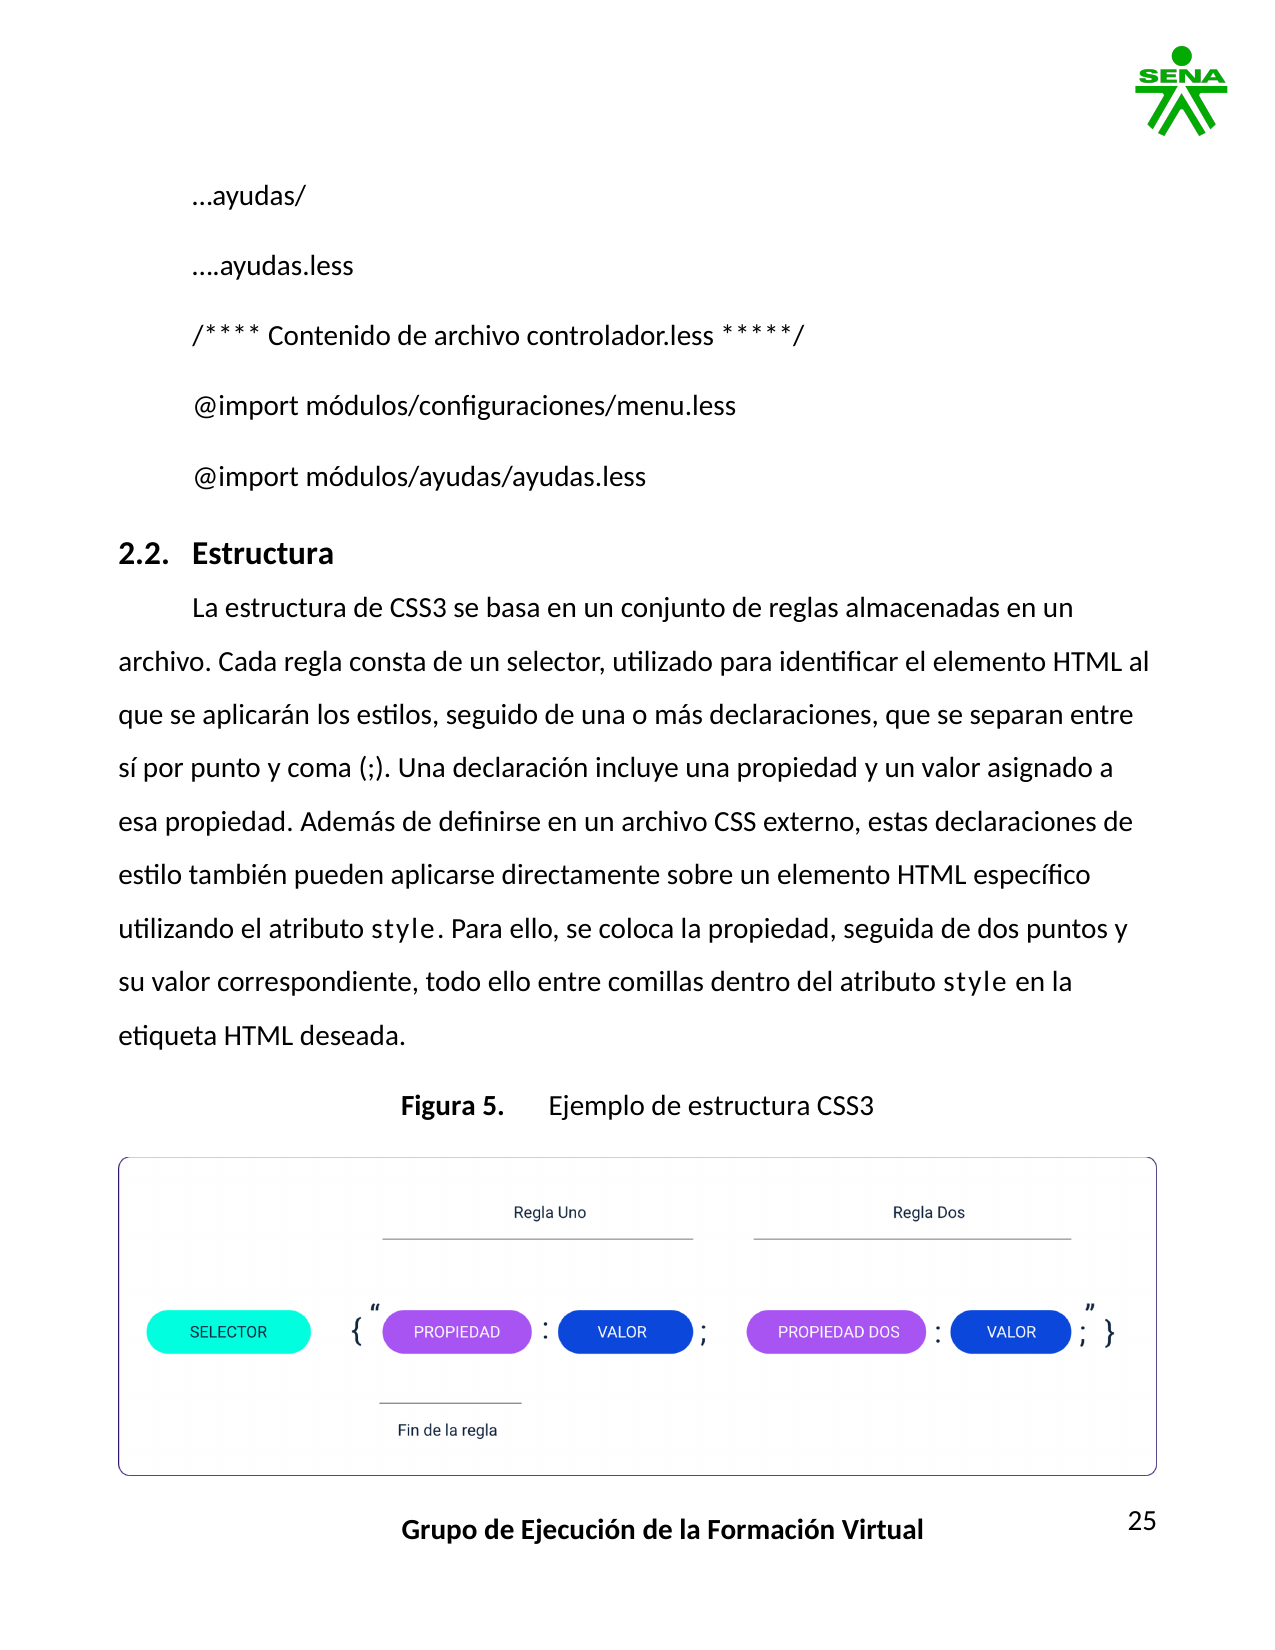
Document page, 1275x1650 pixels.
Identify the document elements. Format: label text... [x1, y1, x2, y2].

text @import módulos/ayudas/ayudas.less [118, 458, 1157, 493]
text @import módulos/configuraciones/menu.less [118, 387, 1157, 423]
text Ejemplo de estructura CSS3 [118, 1087, 1157, 1122]
picture [1135, 46, 1228, 136]
text /**** Contenido de archivo controlador.less *****/ [118, 317, 1157, 353]
text La estructura de CSS3 se basa en un conjunto de reglas almacenadas en un archivo. Cada regla consta de un selector, utilizado para identificar el elemento HTML al que se aplicarán los estilos, seguido de una o más declaraciones, que se separan entre sí por punto y coma (;). Una declaración incluye una propiedad y un valor asignado a esa propiedad. Además de definirse en un archivo CSS externo, estas declaraciones de estilo también pueden aplicarse directamente sobre un elemento HTML específico utilizando el atributo style. Para ello, se coloca la propiedad, seguida de dos puntos y su valor correspondiente, todo ello entre comillas dentro del atributo style en la etiqueta HTML deseada. [118, 589, 1157, 1052]
text …ayudas/ [118, 177, 1157, 213]
picture [118, 1157, 1157, 1476]
subtitle Estructura [118, 532, 1157, 573]
text ….ayudas.less [118, 247, 1157, 283]
